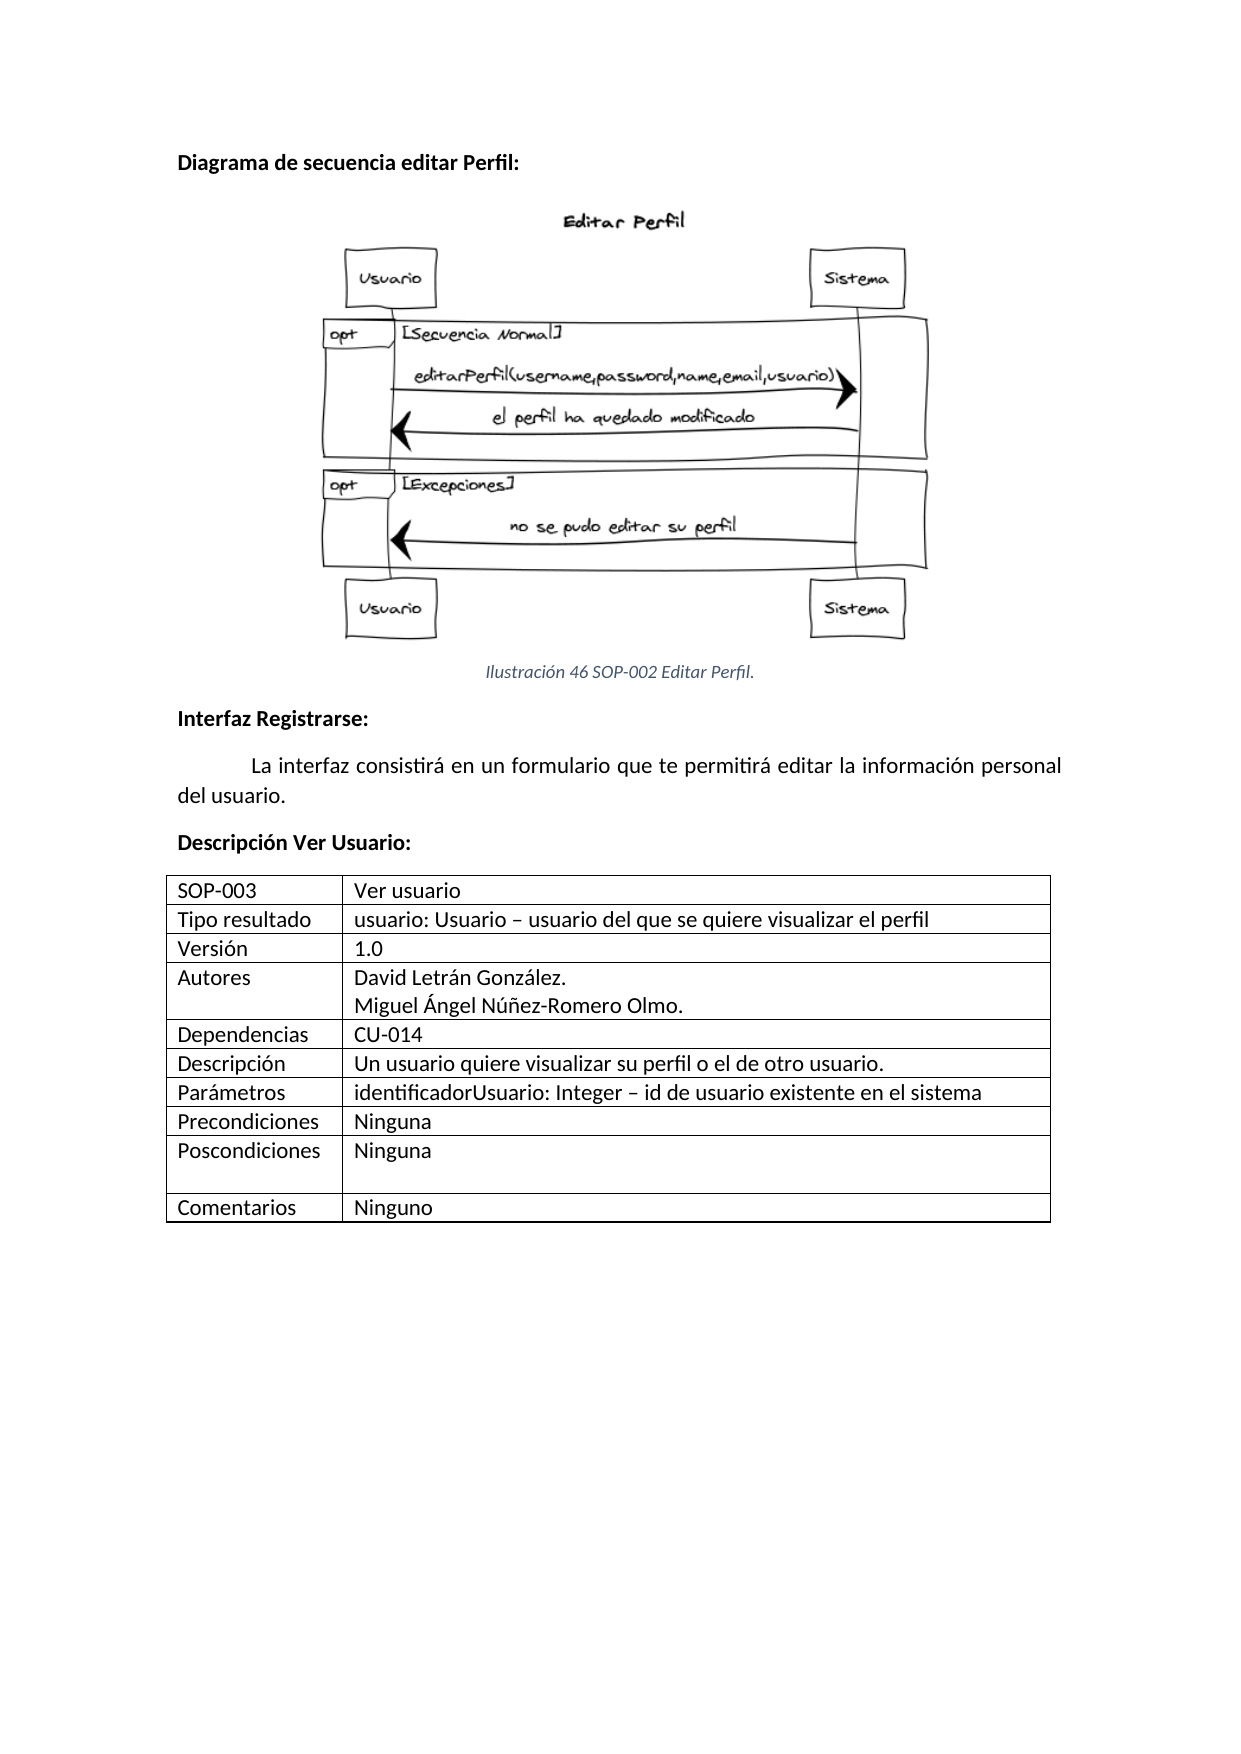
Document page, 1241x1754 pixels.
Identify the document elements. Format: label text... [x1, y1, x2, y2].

text Diagrama de secuencia editar Perfil: [177, 148, 1063, 176]
text La interfaz consistirá en un formulario que te permitirá editar la información personal del usuario. [177, 751, 1063, 809]
table_cell 1.0 [343, 934, 1050, 962]
table_cell Dependencias [167, 1020, 342, 1048]
table_cell Ninguna [343, 1107, 1050, 1135]
table_cell usuario: Usuario – usuario del que se quiere visualizar el perfil [343, 905, 1050, 933]
table_cell Versión [167, 934, 342, 962]
table_header Ver usuario [343, 876, 1050, 904]
table_cell Parámetros [167, 1078, 342, 1106]
text Interfaz Registrarse: [177, 704, 1063, 732]
table_cell Ninguna [343, 1136, 1050, 1192]
table_cell Poscondiciones [167, 1136, 342, 1192]
table_header SOP-003 [167, 876, 342, 904]
table_cell Descripción [167, 1049, 342, 1077]
table_cell Precondiciones [167, 1107, 342, 1135]
table_cell CU-014 [343, 1020, 1050, 1048]
table_cell identificadorUsuario: Integer – id de usuario existente en el sistema [343, 1078, 1050, 1106]
table_cell David Letrán González. Miguel Ángel Núñez-Romero Olmo. [343, 963, 1050, 1019]
table_cell Un usuario quiere visualizar su perfil o el de otro usuario. [343, 1049, 1050, 1077]
table_cell Tipo resultado [167, 905, 342, 933]
table_cell Ninguno [343, 1194, 1050, 1221]
picture [310, 194, 930, 642]
table_cell Autores [167, 963, 342, 1019]
table_cell Comentarios [167, 1194, 342, 1221]
text Descripción Ver Usuario: [177, 828, 1063, 856]
